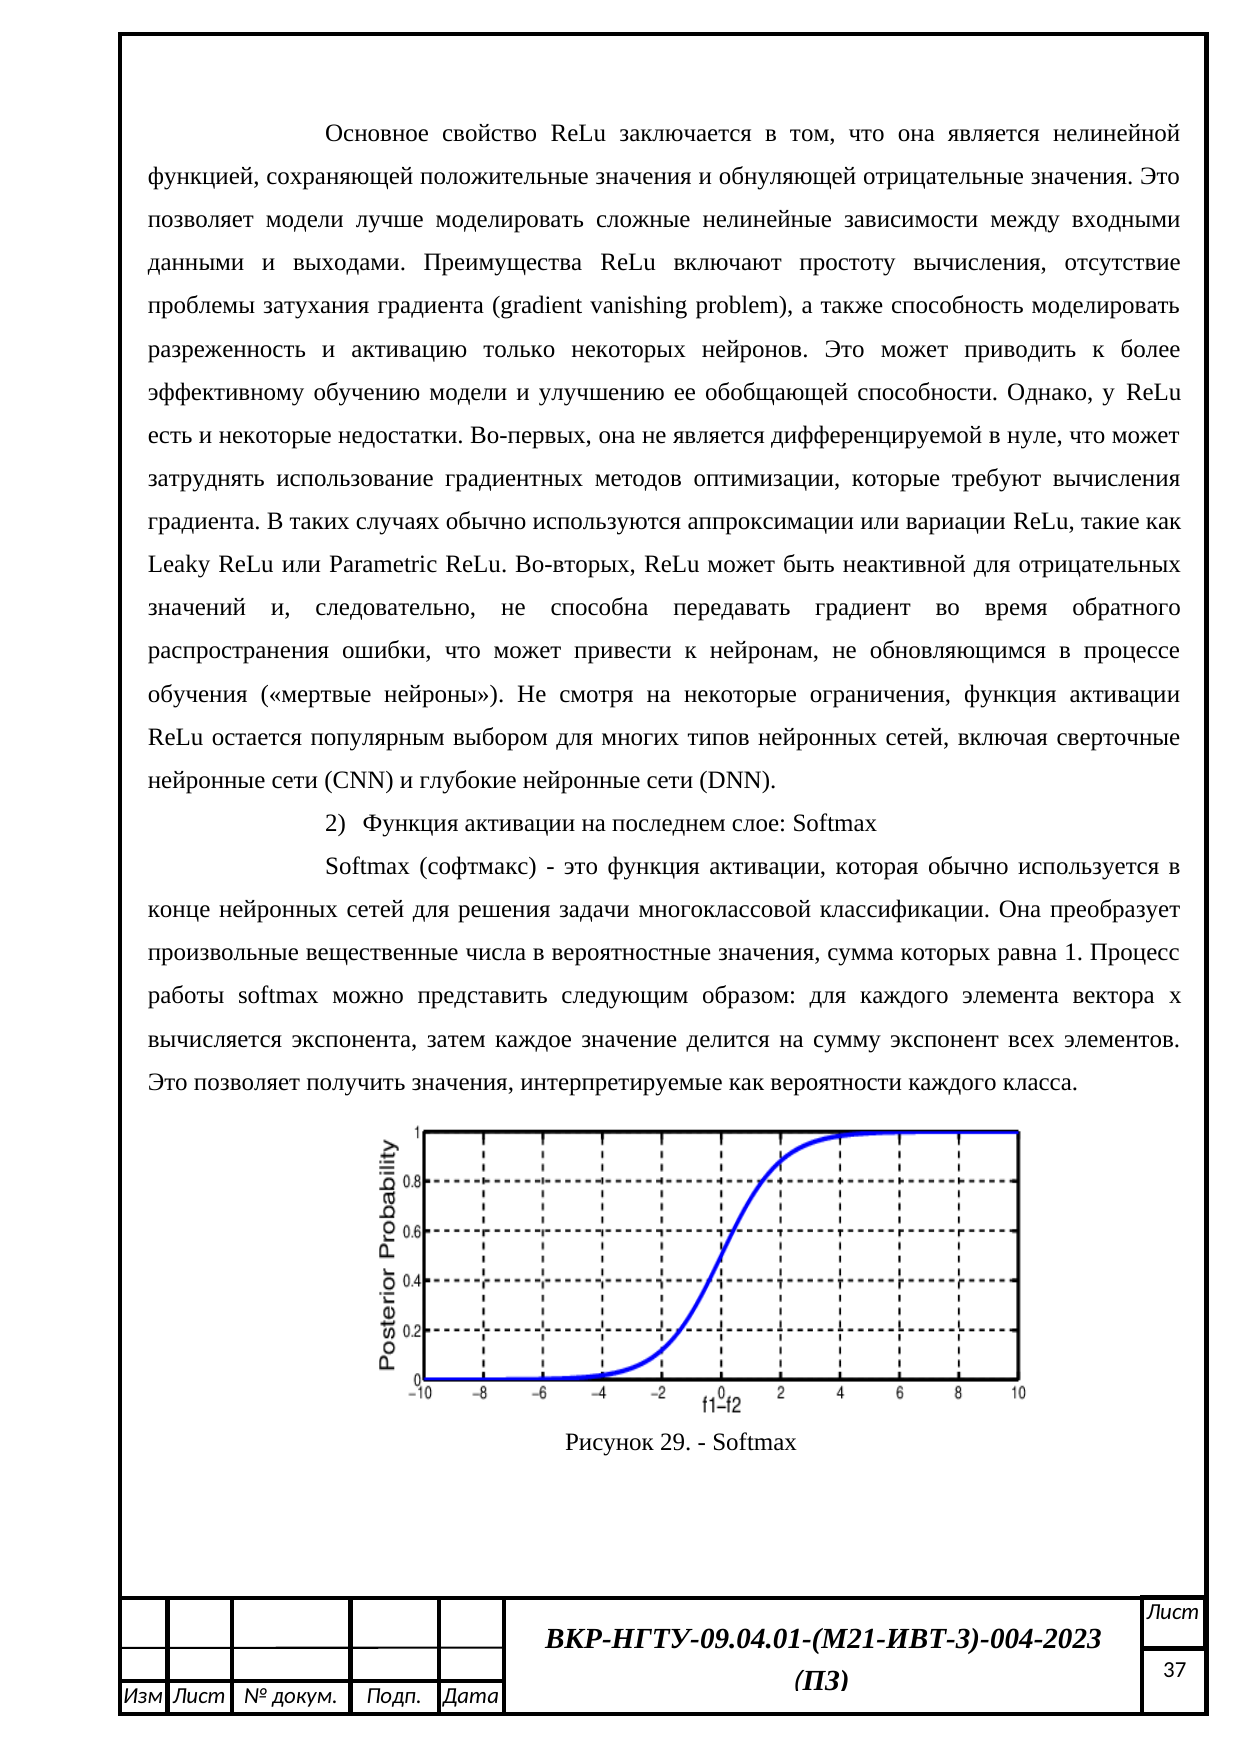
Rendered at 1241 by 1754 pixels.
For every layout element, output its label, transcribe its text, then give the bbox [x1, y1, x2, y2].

text Основное свойство ReLu заключается в том, что она является нелинейной функцией, сохраняющей положительные значения и обнуляющей отрицательные значения. Это позволяет модели лучше моделировать сложные нелинейные зависимости между входными данными и выходами. Преимущества ReLu включают простоту вычисления, отсутствие проблемы затухания градиента (gradient vanishing problem), а также способность моделировать разреженность и активацию только некоторых нейронов. Это может приводить к более эффективному обучению модели и улучшению ее обобщающей способности. Однако, у ReLu есть и некоторые недостатки. Во-первых, она не является дифференцируемой в нуле, что может затруднять использование градиентных методов оптимизации, которые требуют вычисления градиента. В таких случаях обычно используются аппроксимации или вариации ReLu, такие как Leaky ReLu или Parametric ReLu. Во-вторых, ReLu может быть неактивной для отрицательных значений и, следовательно, не способна передавать градиент во время обратного распространения ошибки, что может привести к нейронам, не обновляющимся в процессе обучения («мертвые нейроны»). Не смотря на некоторые ограничения, функция активации ReLu остается популярным выбором для многих типов нейронных сетей, включая сверточные нейронные сети (CNN) и глубокие нейронные сети (DNN). [148, 118, 1181, 794]
list Функция активации на последнем слое: Softmax [325, 808, 1181, 837]
text Рисунок 29. - Softmax [442, 1427, 1181, 1456]
picture [325, 1110, 1091, 1414]
text Softmax (софтмакс) - это функция активации, которая обычно используется в конце нейронных сетей для решения задачи многоклассовой классификации. Она преобразует произвольные вещественные числа в вероятностные значения, сумма которых равна 1. Процесс работы softmax можно представить следующим образом: для каждого элемента вектора x вычисляется экспонента, затем каждое значение делится на сумму экспонент всех элементов. Это позволяет получить значения, интерпретируемые как вероятности каждого класса. [148, 851, 1181, 1096]
